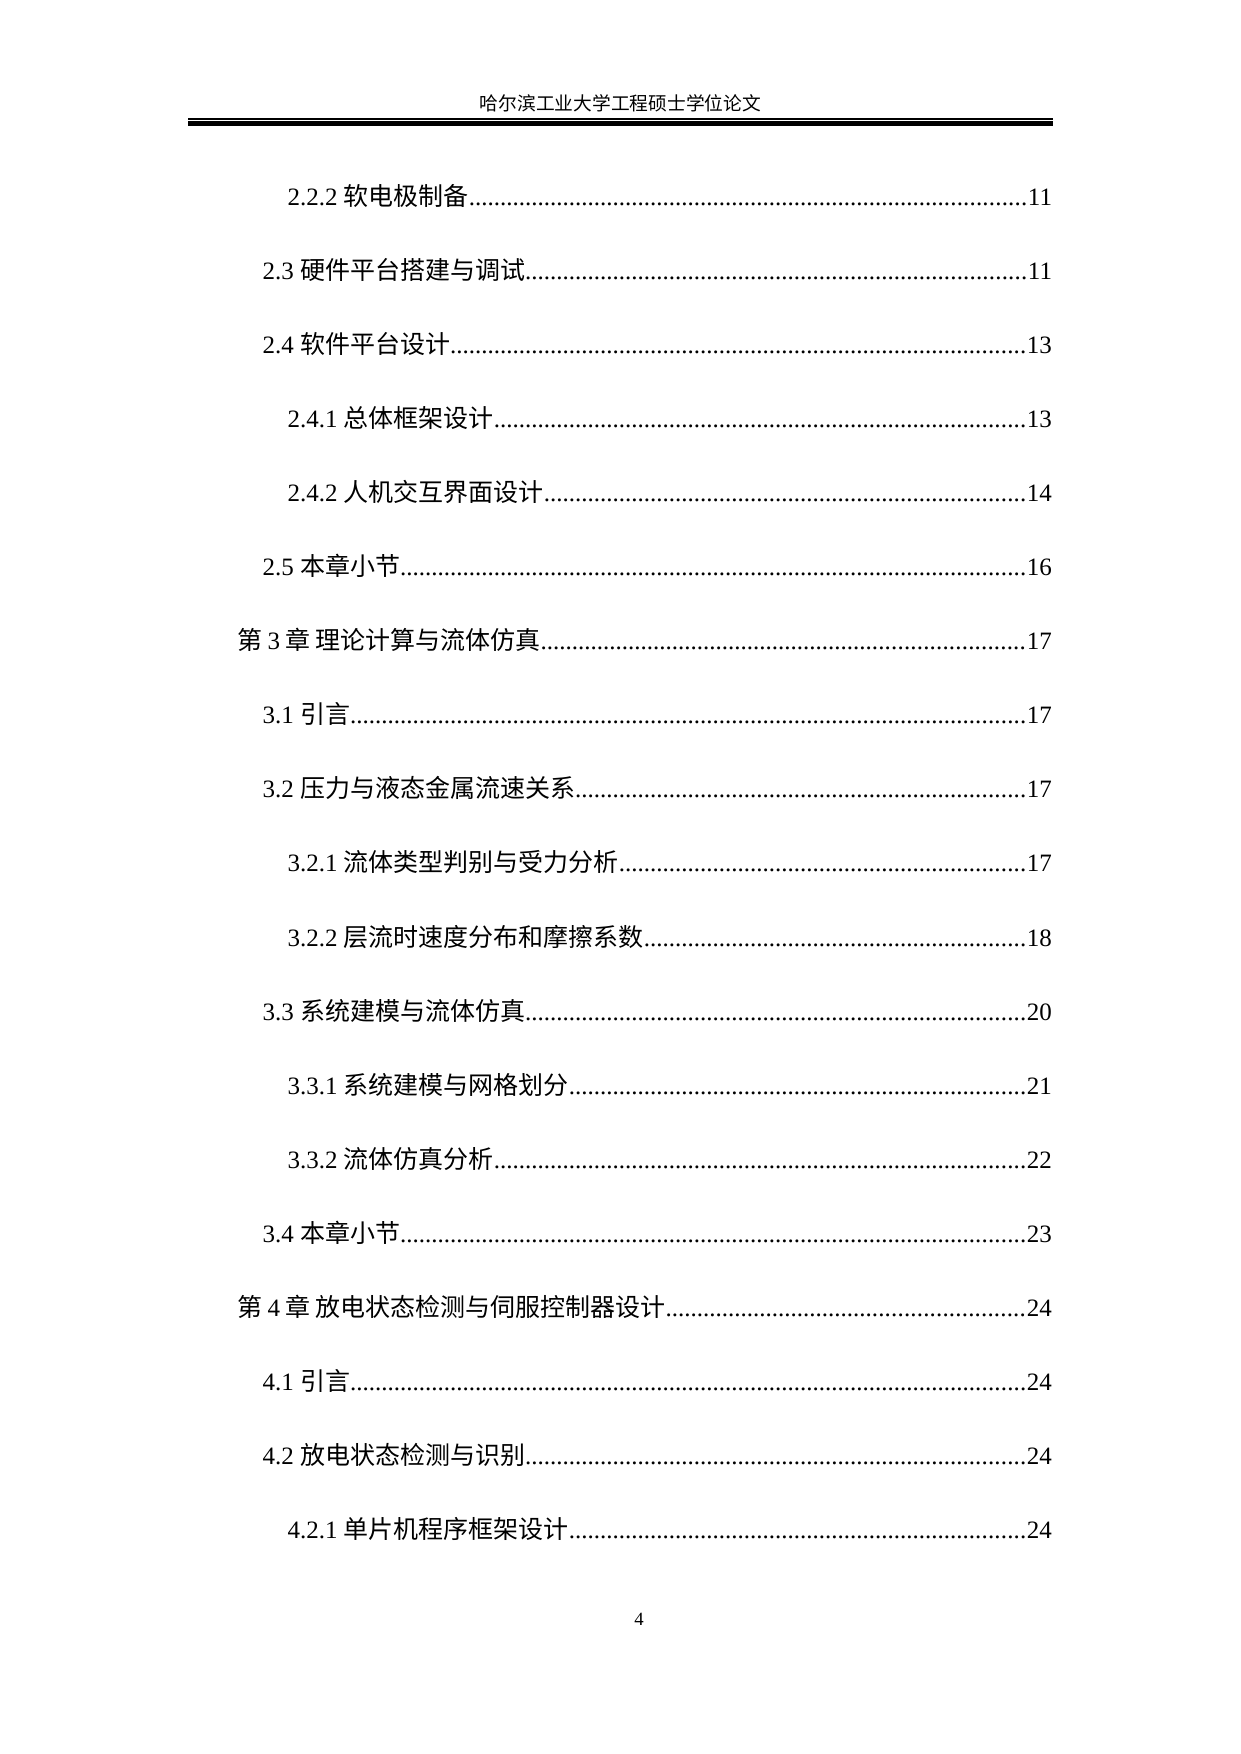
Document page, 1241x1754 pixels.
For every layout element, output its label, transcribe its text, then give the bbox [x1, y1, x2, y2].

text 第3章 理论计算与流体仿真 17 [237, 606, 1053, 671]
text 3.3 系统建模与流体仿真 20 [262, 977, 1053, 1042]
text 2.4.2 人机交互界面设计 14 [287, 458, 1053, 523]
text 4.2.1 单片机程序框架设计 24 [287, 1495, 1053, 1560]
text 3.4 本章小节 23 [262, 1199, 1053, 1264]
text 2.4.1 总体框架设计 13 [287, 384, 1053, 449]
text 第4章 放电状态检测与伺服控制器设计 24 [237, 1273, 1053, 1338]
text 4.1 引言 24 [262, 1347, 1053, 1412]
text 4.2 放电状态检测与识别 24 [262, 1421, 1053, 1486]
text 3.1 引言 17 [262, 680, 1053, 745]
text 3.2.2 层流时速度分布和摩擦系数 18 [287, 903, 1053, 968]
text 3.2.1 流体类型判别与受力分析 17 [287, 828, 1053, 893]
text 2.2.2 软电极制备 11 [287, 162, 1053, 227]
text 3.3.1 系统建模与网格划分 21 [287, 1051, 1053, 1116]
text 2.4 软件平台设计 13 [262, 310, 1053, 375]
text 3.2 压力与液态金属流速关系 17 [262, 754, 1053, 819]
text 3.3.2 流体仿真分析 22 [287, 1125, 1053, 1190]
text 2.3 硬件平台搭建与调试 11 [262, 236, 1053, 301]
text 2.5 本章小节 16 [262, 532, 1053, 597]
